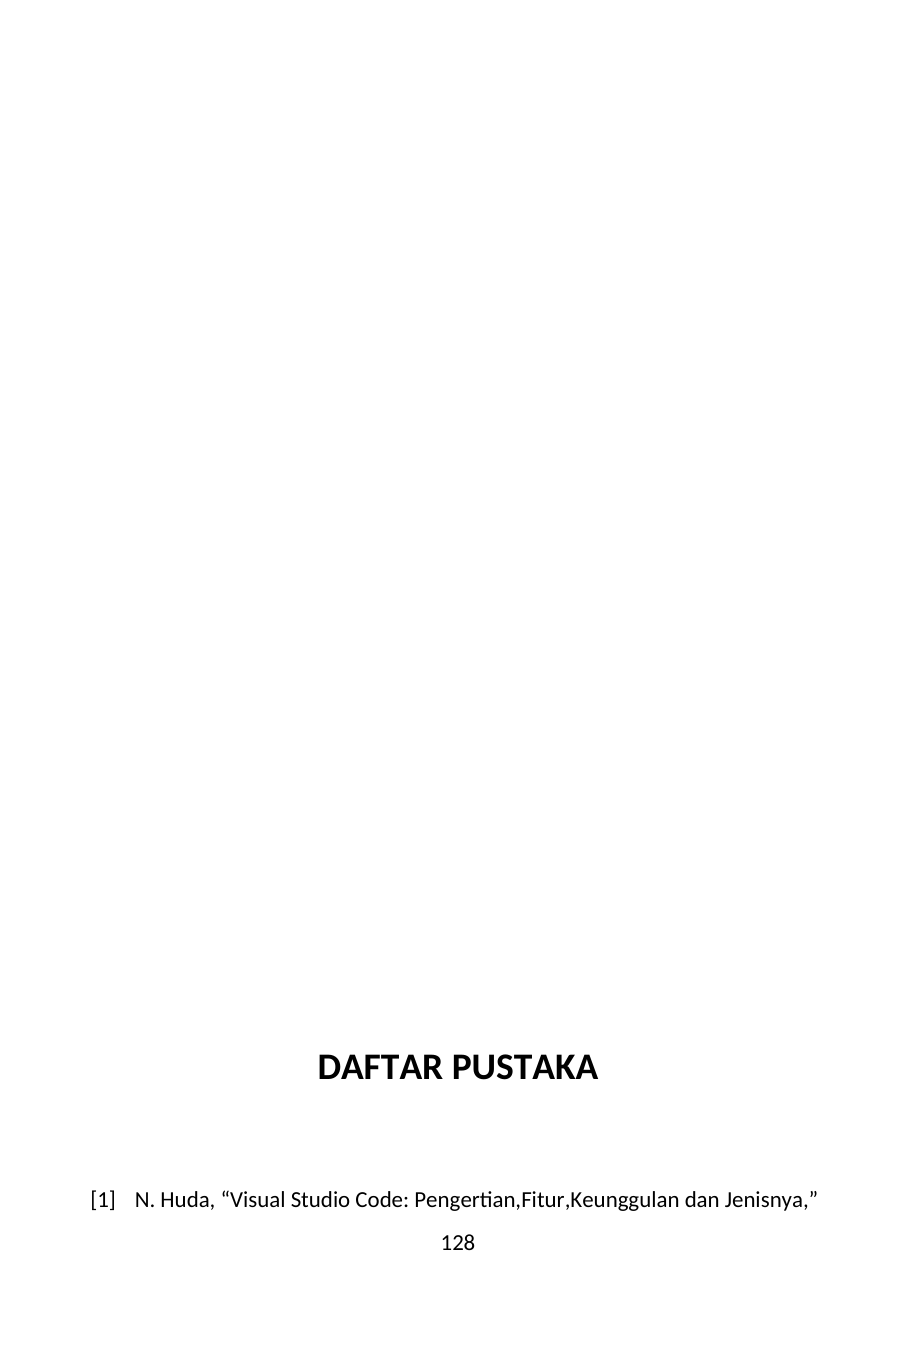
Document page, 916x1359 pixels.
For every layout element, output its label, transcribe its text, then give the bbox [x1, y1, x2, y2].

text DAFTAR PUSTAKA [89, 1043, 827, 1089]
